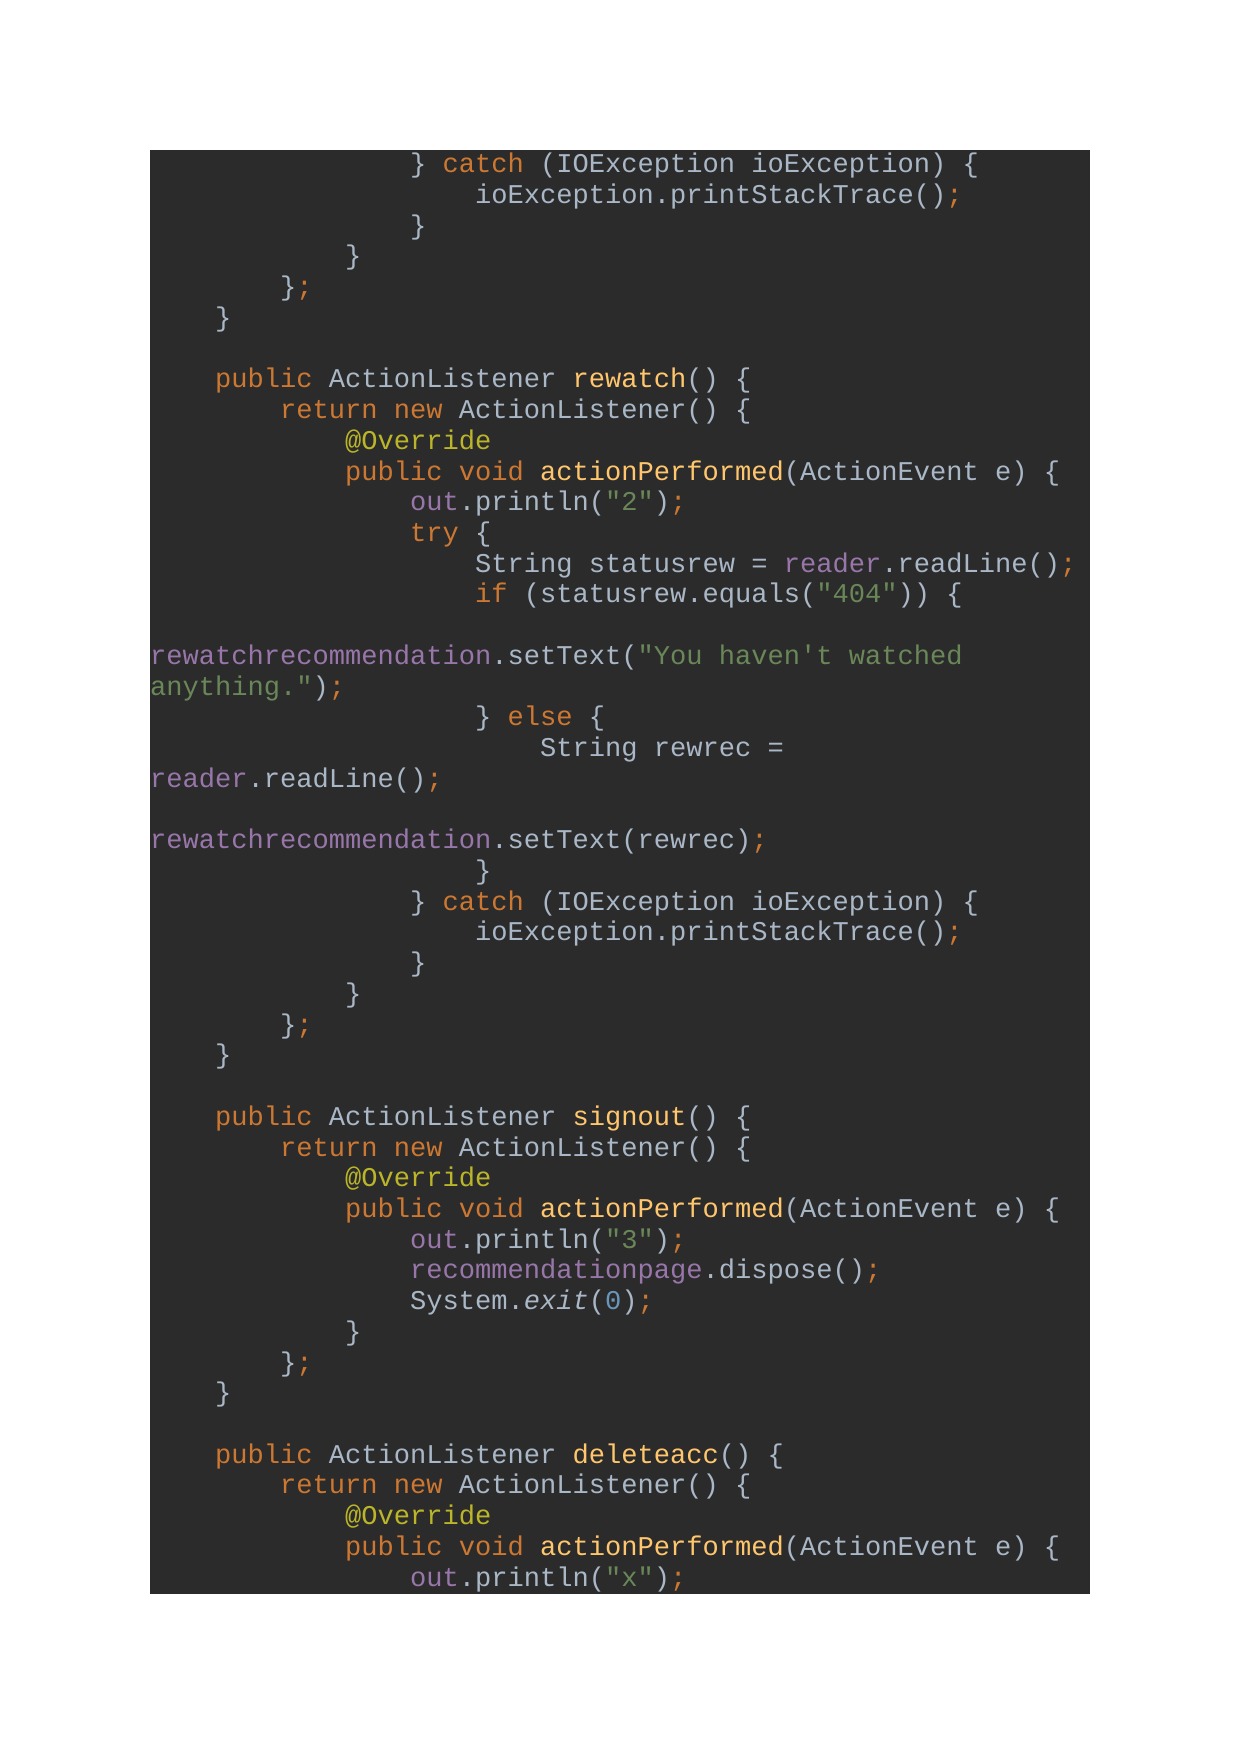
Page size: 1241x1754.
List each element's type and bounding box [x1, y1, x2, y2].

text [150, 150, 1090, 1594]
